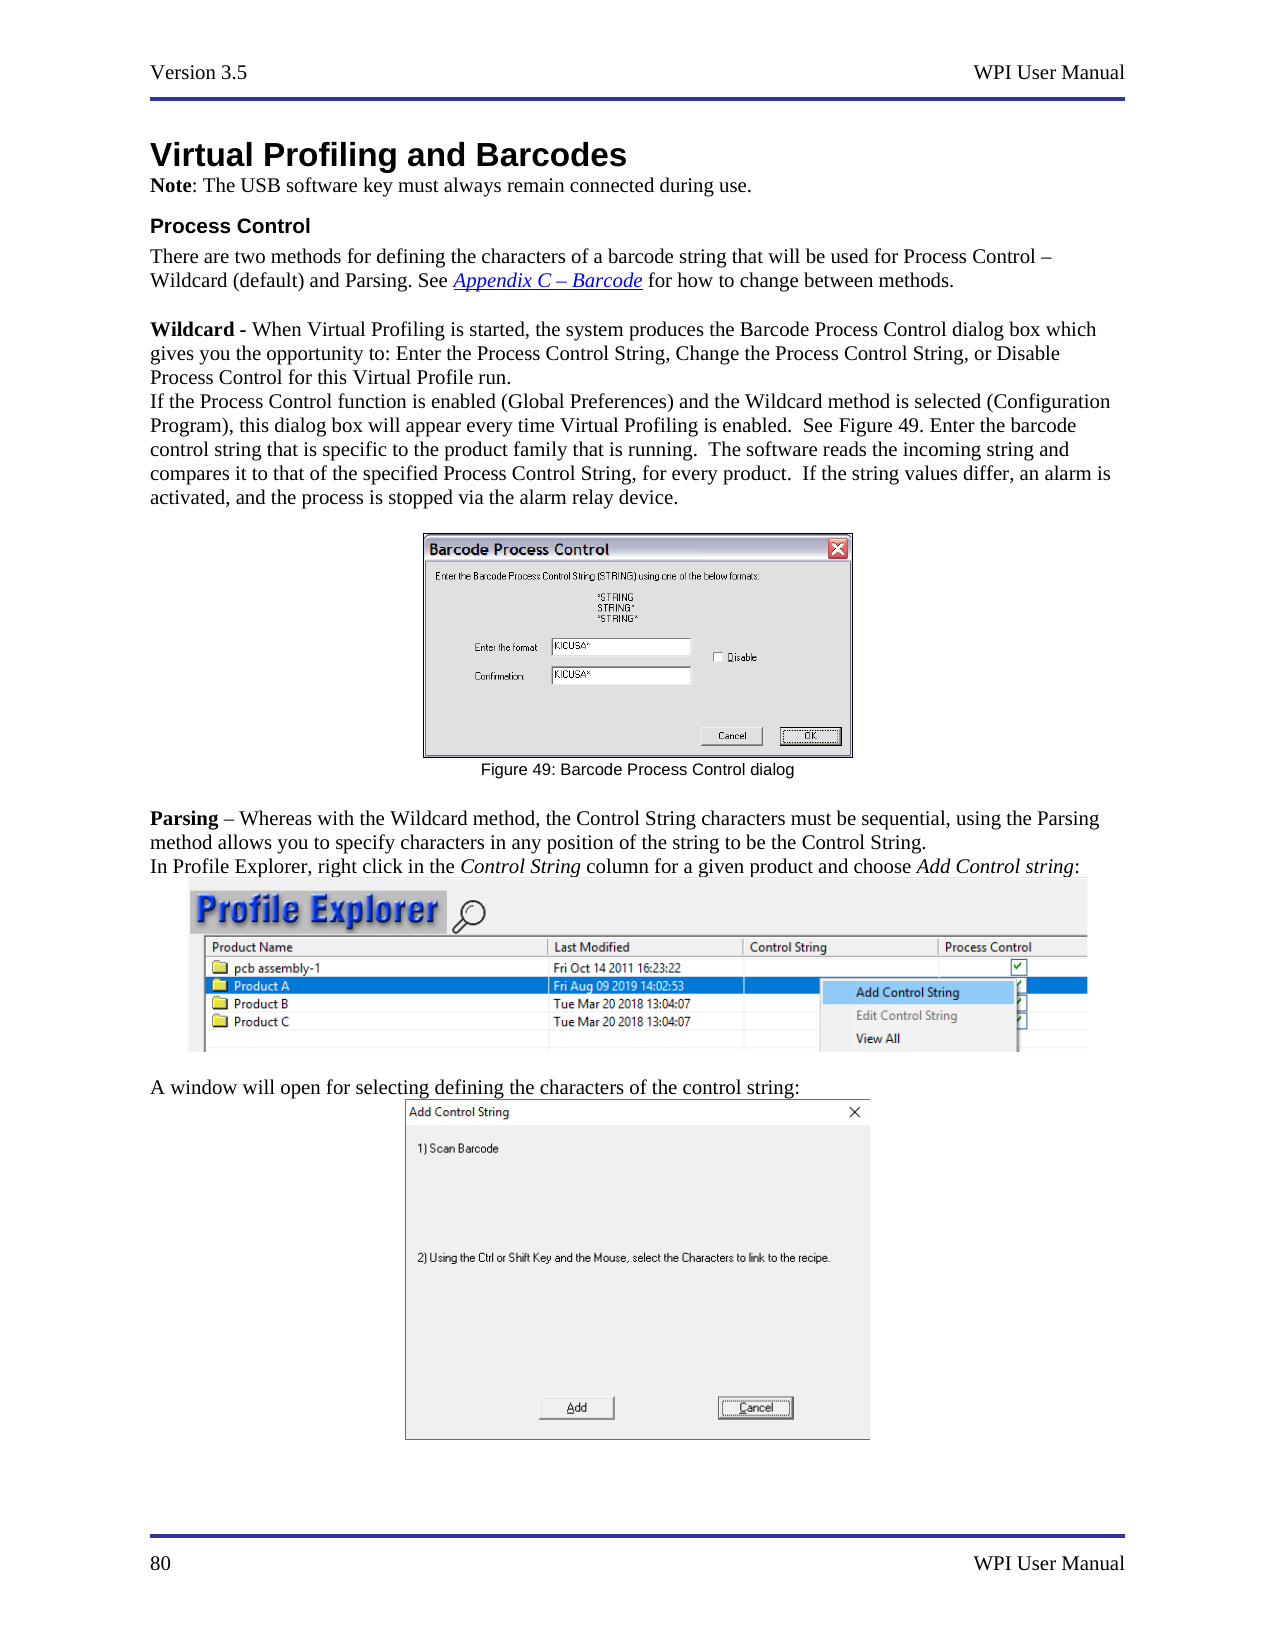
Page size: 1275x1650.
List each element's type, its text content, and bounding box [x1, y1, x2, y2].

text There are two methods for defining the characters of a barcode string that will be used for Process Control – Wildcard (default) and Parsing. See Appendix C – Barcode for how to change between methods. [150, 244, 1125, 292]
picture [187, 877, 1088, 1052]
text If the Process Control function is enabled (Global Preferences) and the Wildcard method is selected (Configuration Program), this dialog box will appear every time Virtual Profiling is enabled. See Figure 49. Enter the barcode control string that is specific to the product family that is running. The software reads the incoming string and compares it to that of the specified Process Control String, for every product. If the string values differ, an alarm is activated, and the process is stopped via the alarm relay device. [150, 389, 1125, 509]
text Parsing – Whereas with the Wildcard method, the Control String characters must be sequential, using the Parsing method allows you to specify characters in any position of the string to be the Control String. [150, 806, 1125, 854]
text Wildcard - When Virtual Profiling is started, the system produces the Barcode Process Control dialog box which gives you the opportunity to: Enter the Process Control String, Change the Process Control String, or Disable Process Control for this Virtual Profile run. [150, 317, 1125, 389]
picture [405, 1099, 870, 1440]
subtitle Process Control [150, 214, 1125, 238]
text Figure 49: Barcode Process Control dialog [150, 760, 1125, 779]
text In Profile Explorer, right click in the Control String column for a given product and choose Add Control string: [150, 854, 1125, 878]
text Note: The USB software key must always remain connected during use. [150, 173, 1125, 197]
subtitle Virtual Profiling and Barcodes [150, 135, 1125, 173]
text A window will open for selecting defining the characters of the control string: [150, 1075, 1125, 1099]
picture [424, 534, 852, 757]
